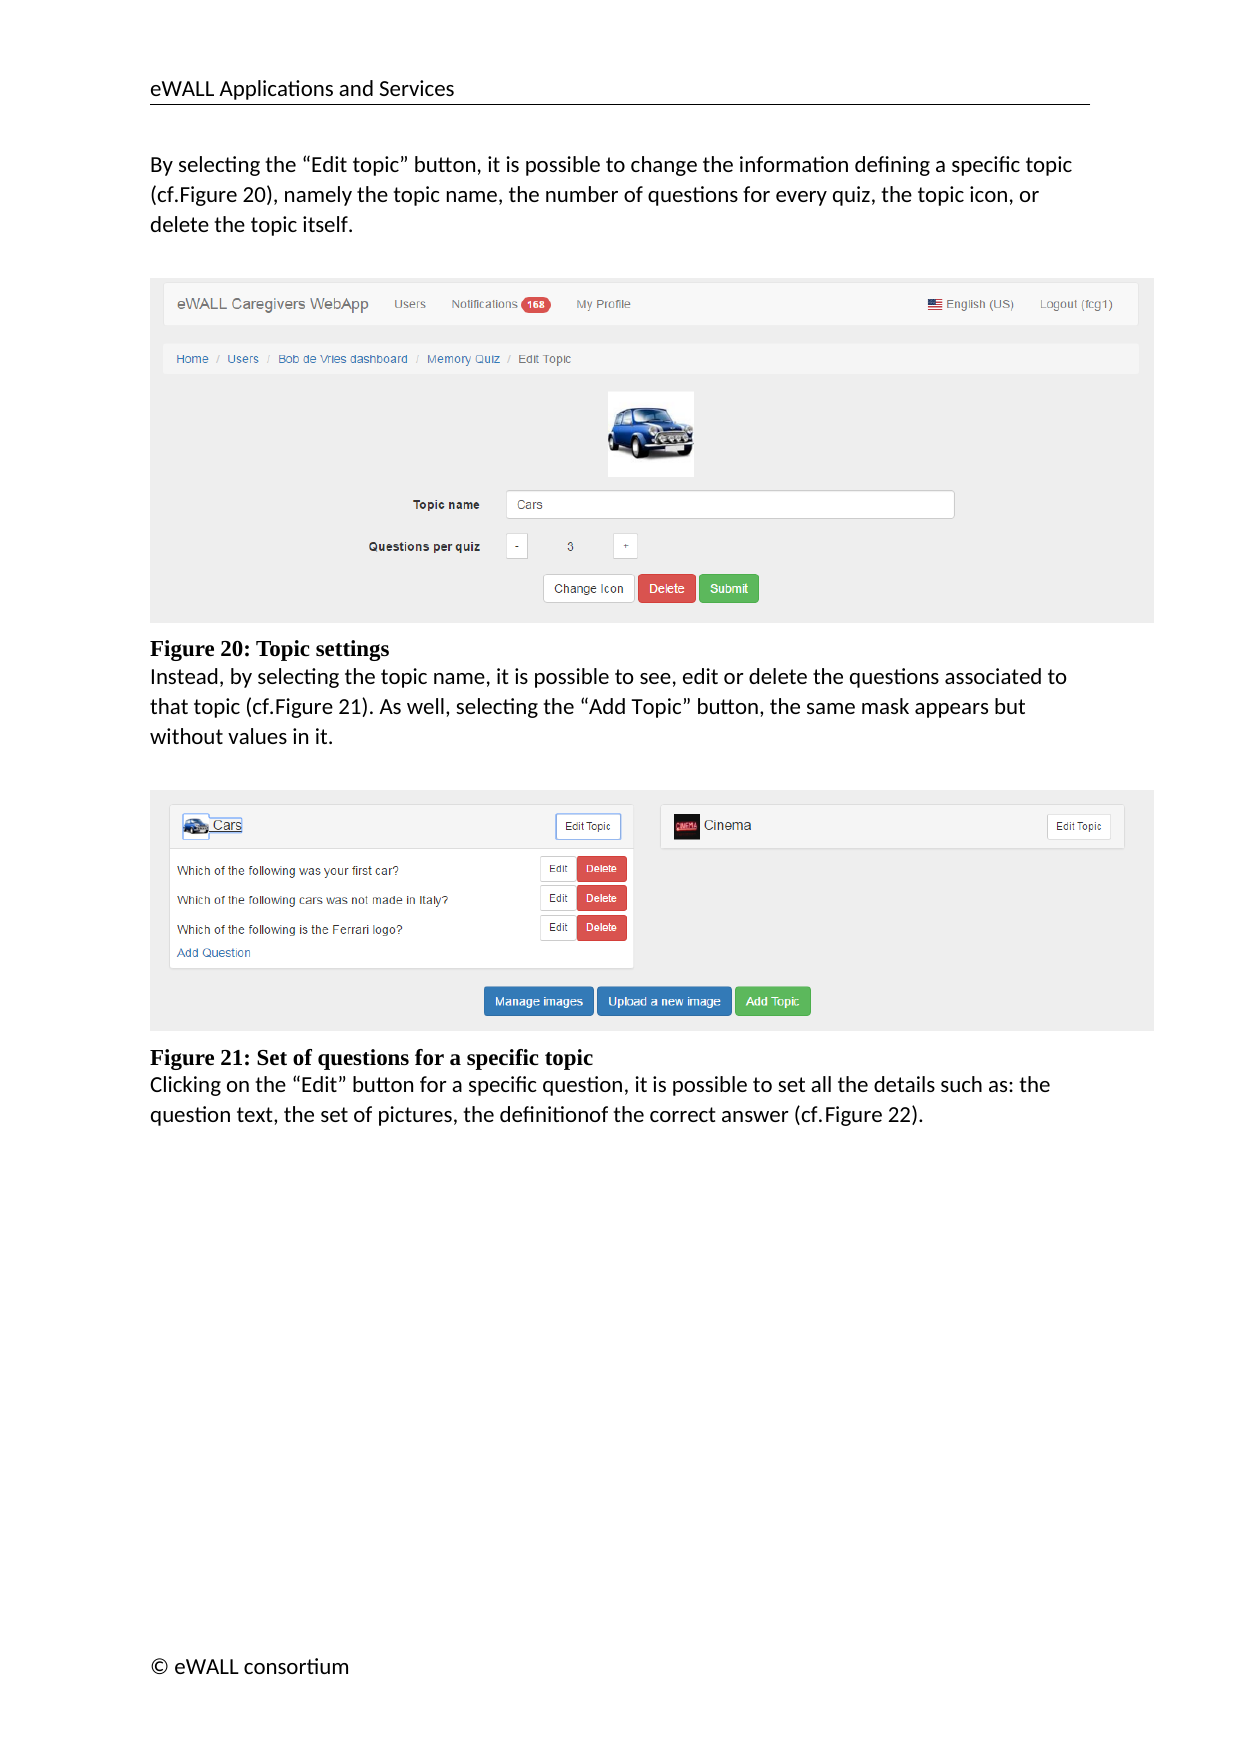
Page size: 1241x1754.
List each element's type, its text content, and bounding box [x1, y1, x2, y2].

picture [150, 790, 1154, 1031]
picture [150, 278, 1154, 623]
